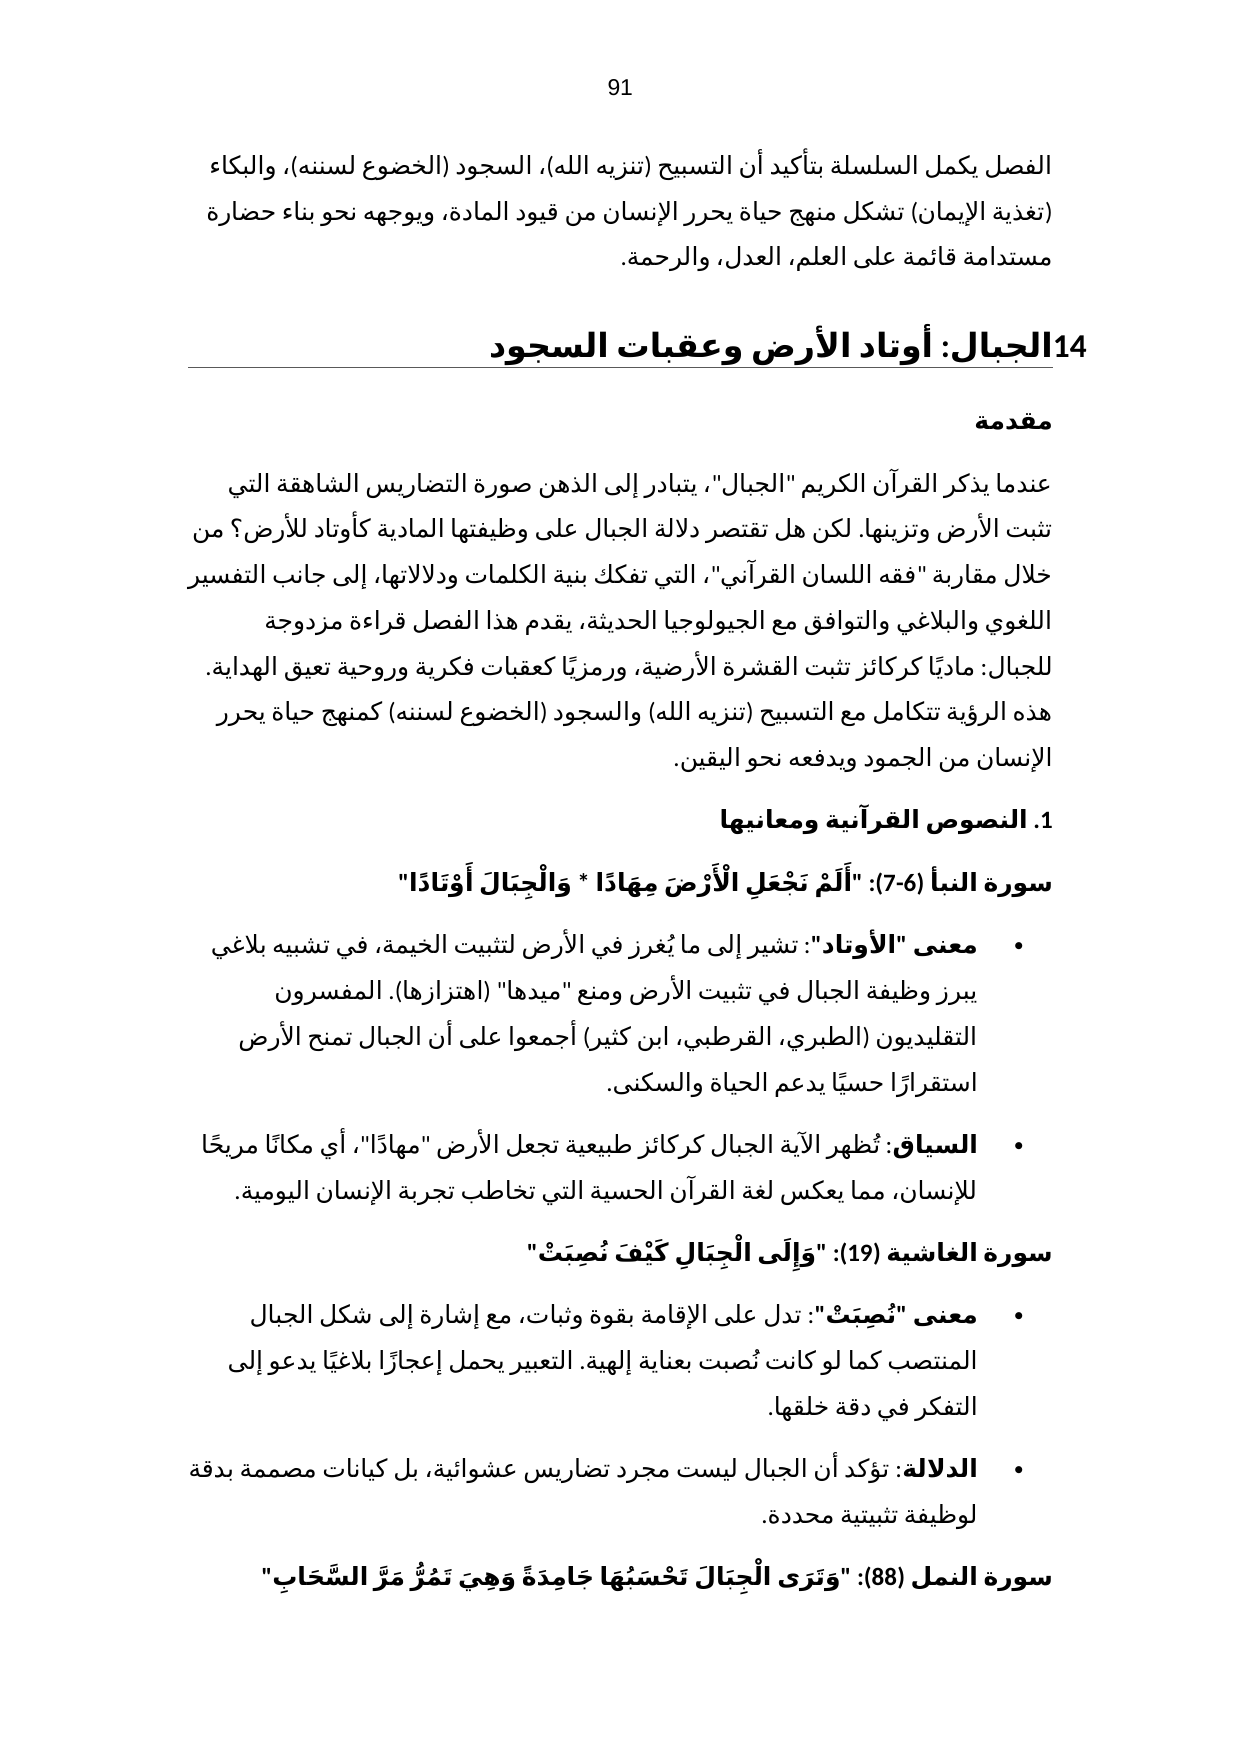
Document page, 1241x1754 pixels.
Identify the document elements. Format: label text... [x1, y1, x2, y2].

text 1. النصوص القرآنية ومعانيها [187, 805, 1053, 835]
list السياق: تُظهر الآية الجبال كركائز طبيعية تجعل الأرض "مهادًا"، أي مكانًا مريحًا للإنسان، مما يعكس لغة القرآن الحسية التي تخاطب تجربة الإنسان اليومية. [187, 1129, 1015, 1205]
text سورة النمل (88): "وَتَرَى الْجِبَالَ تَحْسَبُهَا جَامِدَةً وَهِيَ تَمُرُّ مَرَّ السَّحَابِ" [187, 1562, 1053, 1592]
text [187, 150, 1053, 272]
text عندما يذكر القرآن الكريم "الجبال"، يتبادر إلى الذهن صورة التضاريس الشاهقة التي تثبت الأرض وتزينها. لكن هل تقتصر دلالة الجبال على وظيفتها المادية كأوتاد للأرض؟ من خلال مقاربة "فقه اللسان القرآني"، التي تفكك بنية الكلمات ودلالاتها، إلى جانب التفسير اللغوي والبلاغي والتوافق مع الجيولوجيا الحديثة، يقدم هذا الفصل قراءة مزدوجة للجبال: ماديًا كركائز تثبت القشرة الأرضية، ورمزيًا كعقبات فكرية وروحية تعيق الهداية. هذه الرؤية تتكامل مع التسبيح (تنزيه الله) والسجود (الخضوع لسننه) كمنهج حياة يحرر الإنسان من الجمود ويدفعه نحو اليقين. [187, 468, 1053, 773]
subtitle الجبال: أوتاد الأرض وعقبات السجود [187, 325, 1053, 368]
text مقدمة [187, 406, 1053, 436]
list الدلالة: تؤكد أن الجبال ليست مجرد تضاريس عشوائية، بل كيانات مصممة بدقة لوظيفة تثبيتية محددة. [187, 1453, 1015, 1530]
list معنى "نُصِبَتْ": تدل على الإقامة بقوة وثبات، مع إشارة إلى شكل الجبال المنتصب كما لو كانت نُصبت بعناية إلهية. التعبير يحمل إعجازًا بلاغيًا يدعو إلى التفكر في دقة خلقها. [187, 1299, 1015, 1422]
text سورة الغاشية (19): "وَإِلَى الْجِبَالِ كَيْفَ نُصِبَتْ" [187, 1237, 1053, 1268]
text سورة النبأ (6-7): "أَلَمْ نَجْعَلِ الْأَرْضَ مِهَادًا * وَالْجِبَالَ أَوْتَادًا" [187, 867, 1053, 898]
list معنى "الأوتاد": تشير إلى ما يُغرز في الأرض لتثبيت الخيمة، في تشبيه بلاغي يبرز وظيفة الجبال في تثبيت الأرض ومنع "ميدها" (اهتزازها). المفسرون التقليديون (الطبري، القرطبي، ابن كثير) أجمعوا على أن الجبال تمنح الأرض استقرارًا حسيًا يدعم الحياة والسكنى. [187, 929, 1015, 1097]
